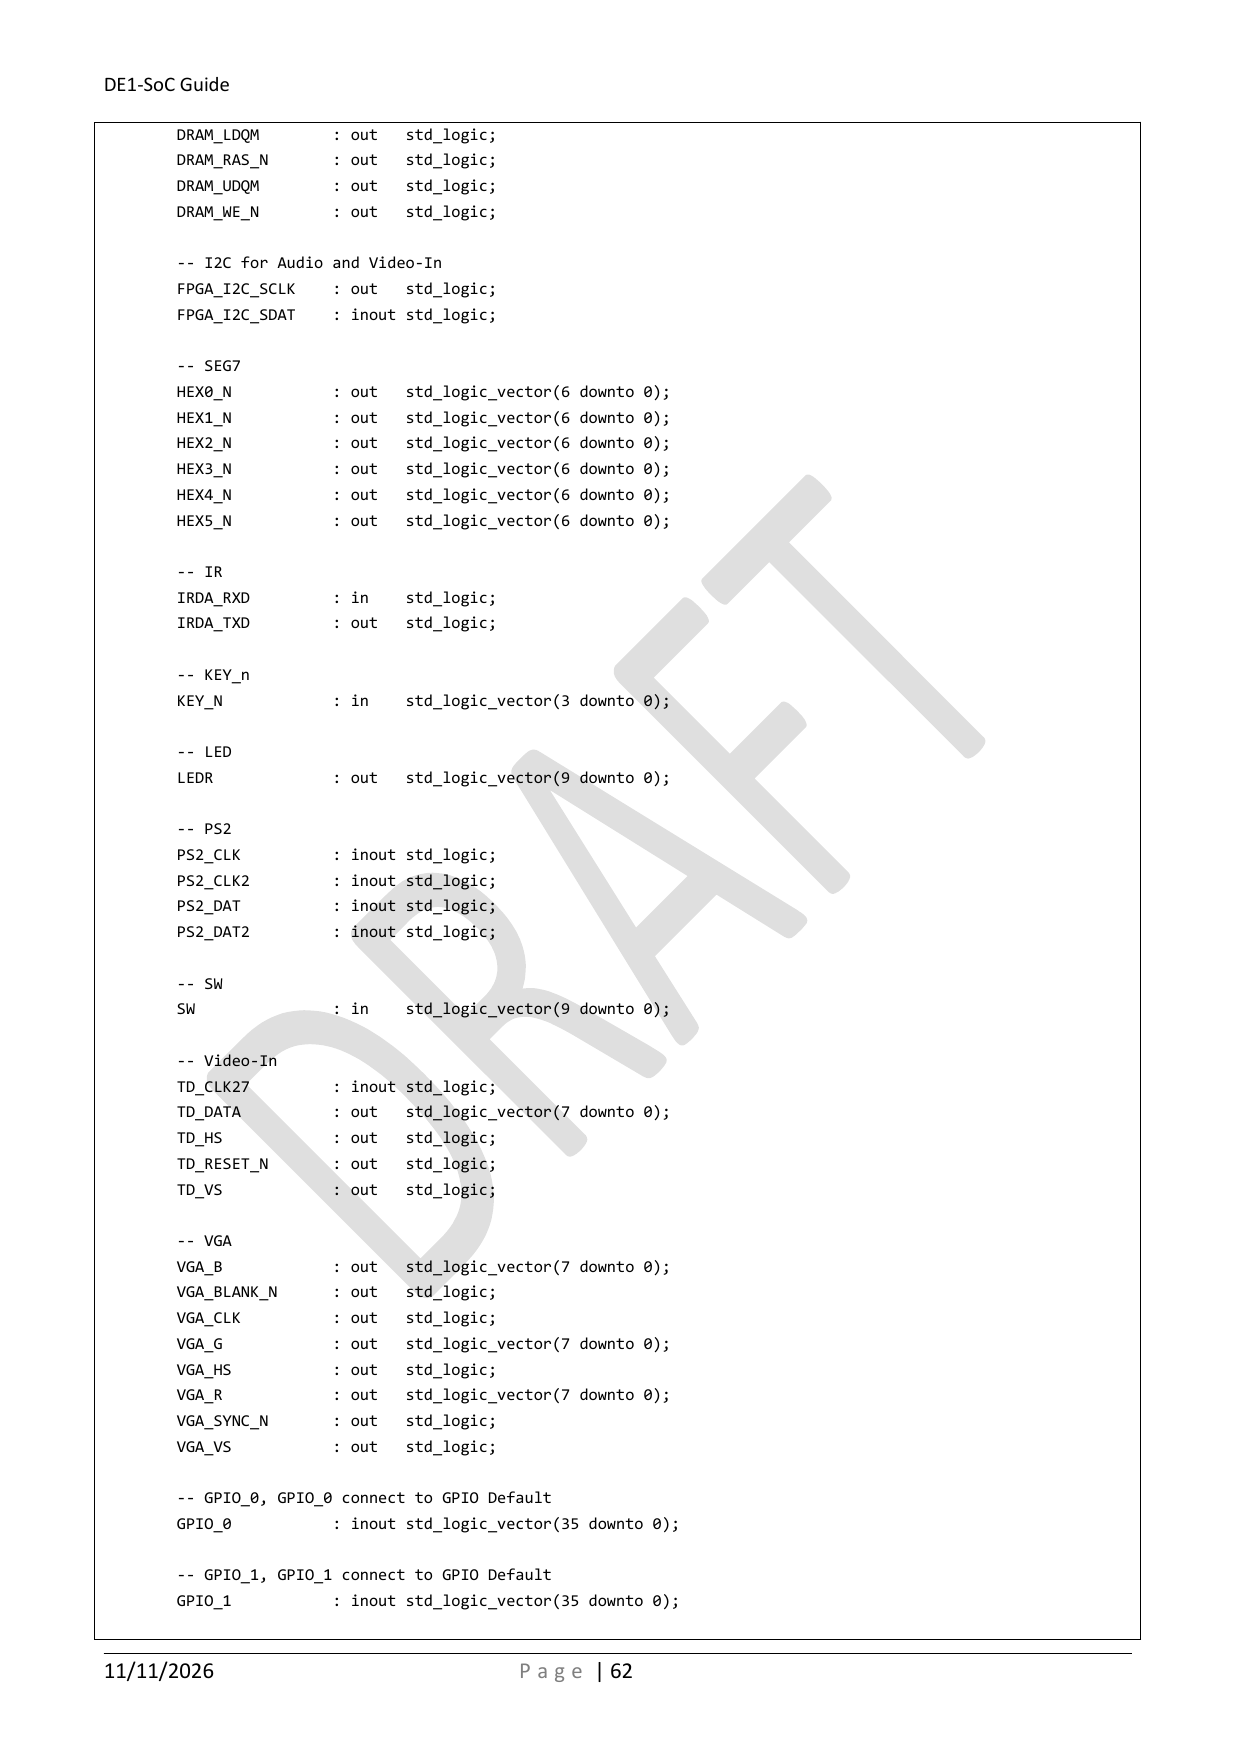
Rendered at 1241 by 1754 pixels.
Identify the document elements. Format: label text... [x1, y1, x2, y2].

text IRDA_RXD : in std_logic; [95, 585, 1140, 607]
text -- I2C for Audio and Video-In [95, 250, 1140, 273]
text SW : in std_logic_vector(9 downto 0); [95, 996, 1140, 1019]
text TD_CLK27 : inout std_logic; [95, 1074, 1140, 1096]
text VGA_SYNC_N : out std_logic; [95, 1408, 1140, 1431]
text TD_HS : out std_logic; [95, 1125, 1140, 1148]
text PS2_CLK2 : inout std_logic; [95, 868, 1140, 890]
text HEX2_N : out std_logic_vector(6 downto 0); [95, 430, 1140, 453]
text VGA_VS : out std_logic; [95, 1434, 1140, 1456]
text IRDA_TXD : out std_logic; [95, 611, 1140, 633]
text -- PS2 [95, 816, 1140, 839]
text PS2_CLK : inout std_logic; [95, 842, 1140, 865]
text PS2_DAT : inout std_logic; [95, 893, 1140, 916]
text FPGA_I2C_SDAT : inout std_logic; [95, 302, 1140, 324]
text HEX5_N : out std_logic_vector(6 downto 0); [95, 508, 1140, 530]
text HEX4_N : out std_logic_vector(6 downto 0); [95, 482, 1140, 504]
text -- SEG7 [95, 353, 1140, 376]
text DRAM_UDQM : out std_logic; [95, 173, 1140, 196]
text -- IR [95, 559, 1140, 582]
text -- VGA [95, 1228, 1140, 1251]
text DRAM_LDQM : out std_logic; [95, 123, 1140, 144]
text HEX1_N : out std_logic_vector(6 downto 0); [95, 405, 1140, 427]
text PS2_DAT2 : inout std_logic; [95, 919, 1140, 942]
text -- GPIO_0, GPIO_0 connect to GPIO Default [95, 1485, 1140, 1508]
text KEY_N : in std_logic_vector(3 downto 0); [95, 688, 1140, 710]
text -- KEY_n [95, 662, 1140, 684]
text VGA_BLANK_N : out std_logic; [95, 1279, 1140, 1302]
text HEX0_N : out std_logic_vector(6 downto 0); [95, 379, 1140, 402]
text -- Video-In [95, 1048, 1140, 1071]
text DRAM_RAS_N : out std_logic; [95, 147, 1140, 170]
text LEDR : out std_logic_vector(9 downto 0); [95, 765, 1140, 787]
text VGA_HS : out std_logic; [95, 1357, 1140, 1379]
text VGA_R : out std_logic_vector(7 downto 0); [95, 1382, 1140, 1405]
text -- SW [95, 971, 1140, 993]
text VGA_G : out std_logic_vector(7 downto 0); [95, 1331, 1140, 1353]
text VGA_CLK : out std_logic; [95, 1305, 1140, 1328]
text TD_RESET_N : out std_logic; [95, 1151, 1140, 1173]
text TD_VS : out std_logic; [95, 1177, 1140, 1199]
text GPIO_0 : inout std_logic_vector(35 downto 0); [95, 1511, 1140, 1534]
text FPGA_I2C_SCLK : out std_logic; [95, 276, 1140, 299]
text HEX3_N : out std_logic_vector(6 downto 0); [95, 456, 1140, 479]
text GPIO_1 : inout std_logic_vector(35 downto 0); [95, 1588, 1140, 1611]
text -- GPIO_1, GPIO_1 connect to GPIO Default [95, 1562, 1140, 1585]
text DRAM_WE_N : out std_logic; [95, 199, 1140, 221]
text -- LED [95, 739, 1140, 762]
text VGA_B : out std_logic_vector(7 downto 0); [95, 1254, 1140, 1276]
text TD_DATA : out std_logic_vector(7 downto 0); [95, 1099, 1140, 1122]
